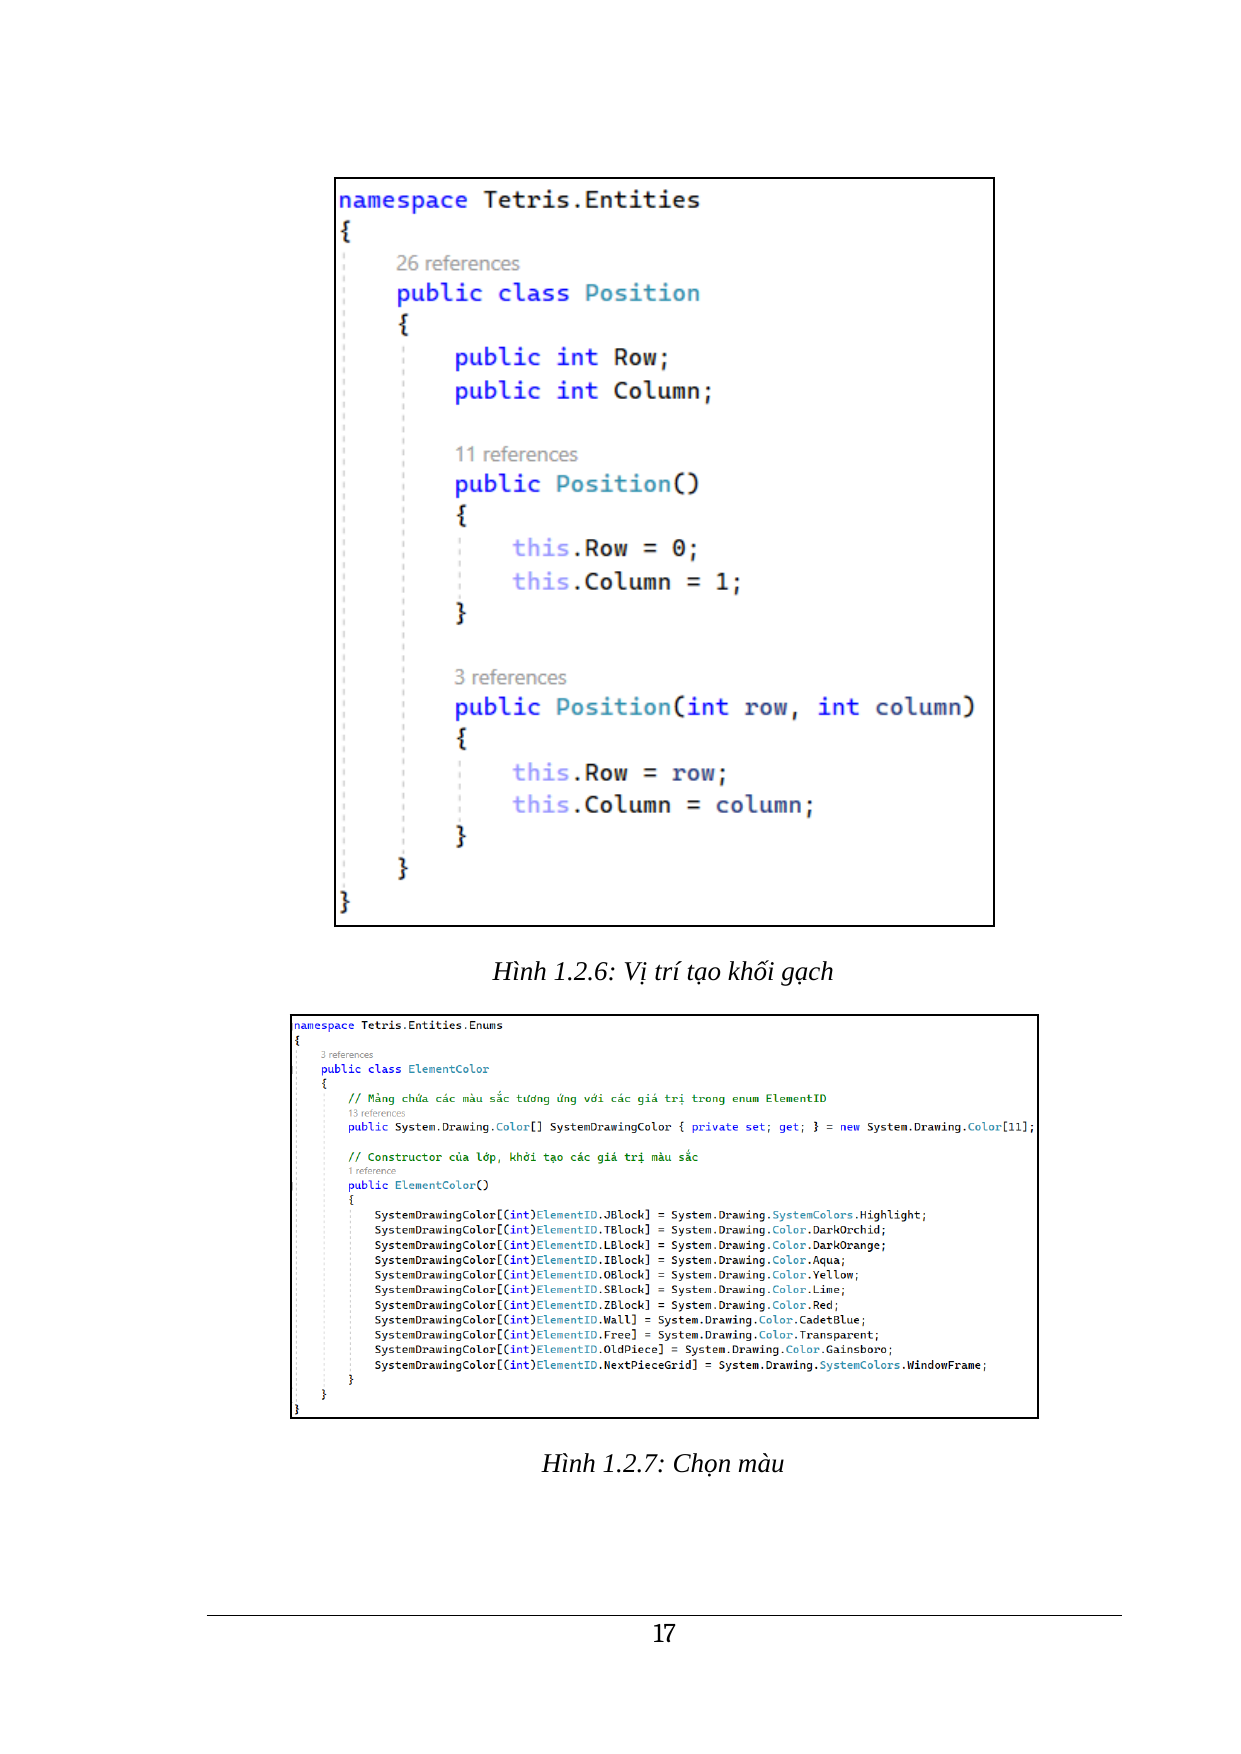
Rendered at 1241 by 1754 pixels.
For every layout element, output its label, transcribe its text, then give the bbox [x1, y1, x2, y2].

text Hình 1.2.6: Vị trí tạo khối gạch [207, 955, 1122, 986]
picture [292, 1016, 1037, 1417]
text Hình 1.2.7: Chọn màu [207, 1447, 1122, 1478]
picture [336, 179, 993, 925]
